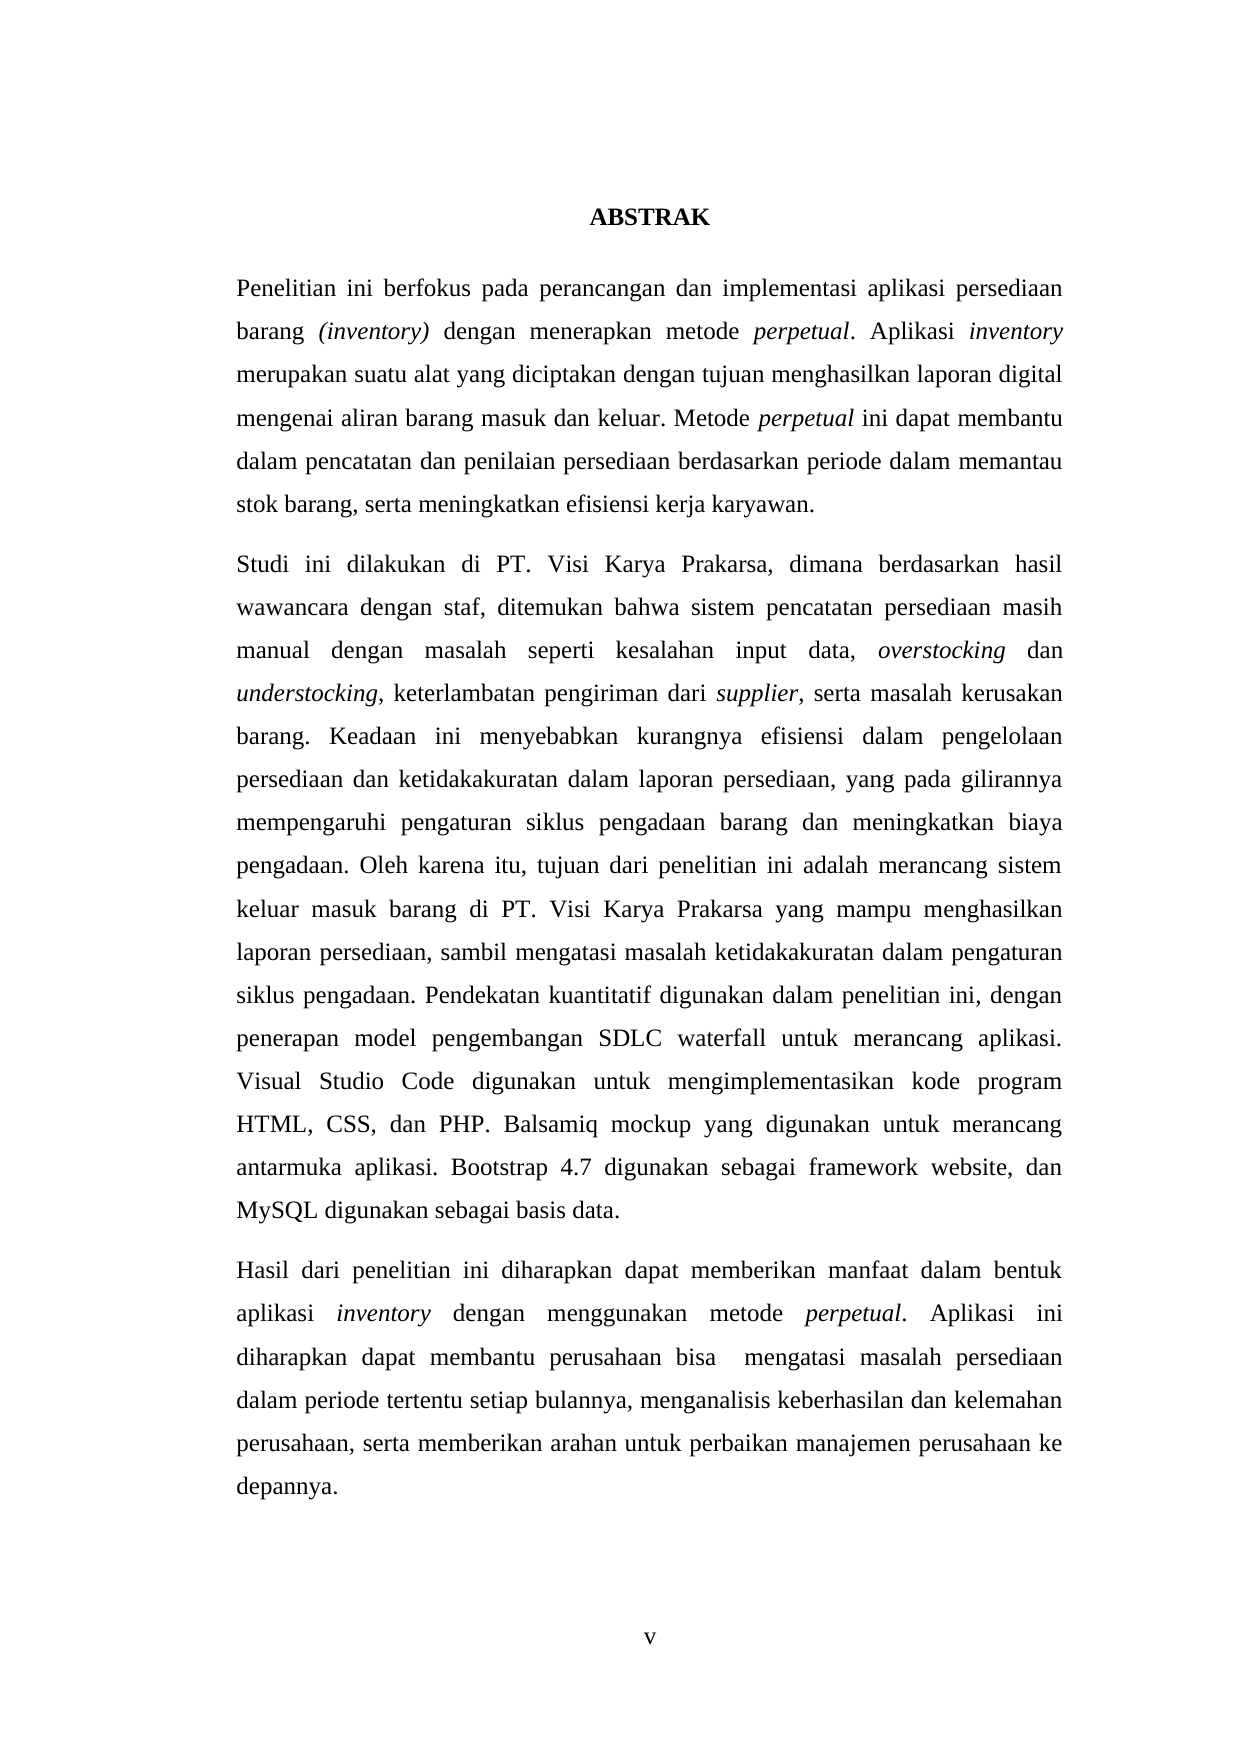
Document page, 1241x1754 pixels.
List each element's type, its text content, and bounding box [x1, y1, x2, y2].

text ABSTRAK [236, 202, 1063, 231]
text Penelitian ini berfokus pada perancangan dan implementasi aplikasi persediaan barang (inventory) dengan menerapkan metode perpetual. Aplikasi inventory merupakan suatu alat yang diciptakan dengan tujuan menghasilkan laporan digital mengenai aliran barang masuk dan keluar. Metode perpetual ini dapat membantu dalam pencatatan dan penilaian persediaan berdasarkan periode dalam memantau stok barang, serta meningkatkan efisiensi kerja karyawan. [236, 273, 1063, 518]
text Studi ini dilakukan di PT. Visi Karya Prakarsa, dimana berdasarkan hasil wawancara dengan staf, ditemukan bahwa sistem pencatatan persediaan masih manual dengan masalah seperti kesalahan input data, overstocking dan understocking, keterlambatan pengiriman dari supplier, serta masalah kerusakan barang. Keadaan ini menyebabkan kurangnya efisiensi dalam pengelolaan persediaan dan ketidakakuratan dalam laporan persediaan, yang pada gilirannya mempengaruhi pengaturan siklus pengadaan barang dan meningkatkan biaya pengadaan. Oleh karena itu, tujuan dari penelitian ini adalah merancang sistem keluar masuk barang di PT. Visi Karya Prakarsa yang mampu menghasilkan laporan persediaan, sambil mengatasi masalah ketidakakuratan dalam pengaturan siklus pengadaan. Pendekatan kuantitatif digunakan dalam penelitian ini, dengan penerapan model pengembangan SDLC waterfall untuk merancang aplikasi. Visual Studio Code digunakan untuk mengimplementasikan kode program HTML, CSS, dan PHP. Balsamiq mockup yang digunakan untuk merancang antarmuka aplikasi. Bootstrap 4.7 digunakan sebagai framework website, dan MySQL digunakan sebagai basis data. [236, 549, 1063, 1224]
text Hasil dari penelitian ini diharapkan dapat memberikan manfaat dalam bentuk aplikasi inventory dengan menggunakan metode perpetual. Aplikasi ini diharapkan dapat membantu perusahaan bisa mengatasi masalah persediaan dalam periode tertentu setiap bulannya, menganalisis keberhasilan dan kelemahan perusahaan, serta memberikan arahan untuk perbaikan manajemen perusahaan ke depannya. [236, 1255, 1063, 1500]
